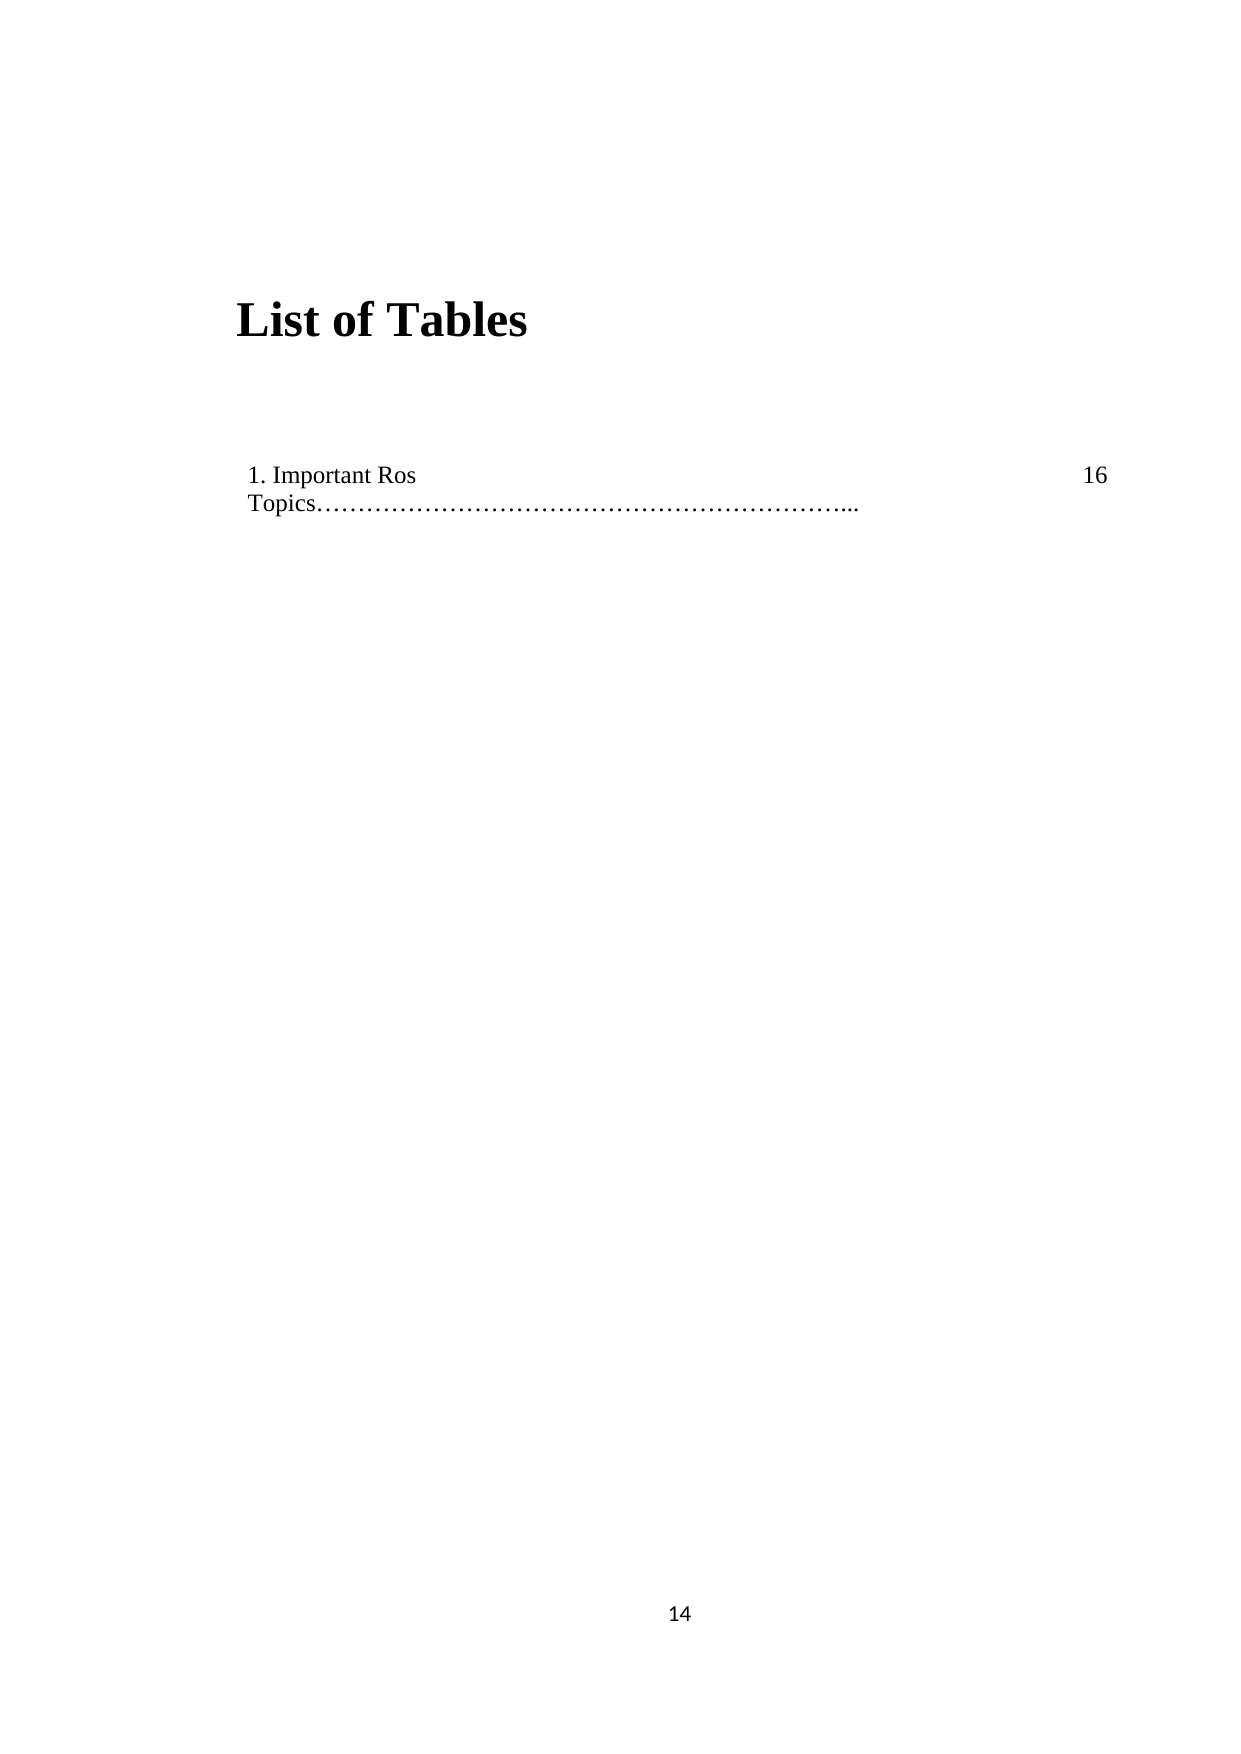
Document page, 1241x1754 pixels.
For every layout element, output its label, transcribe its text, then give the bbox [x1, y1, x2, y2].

table_header 1. Important Ros Topics………………………………………………………... [236, 460, 1045, 530]
text List of Tables [236, 290, 1122, 347]
table_header 16 [1045, 460, 1144, 530]
